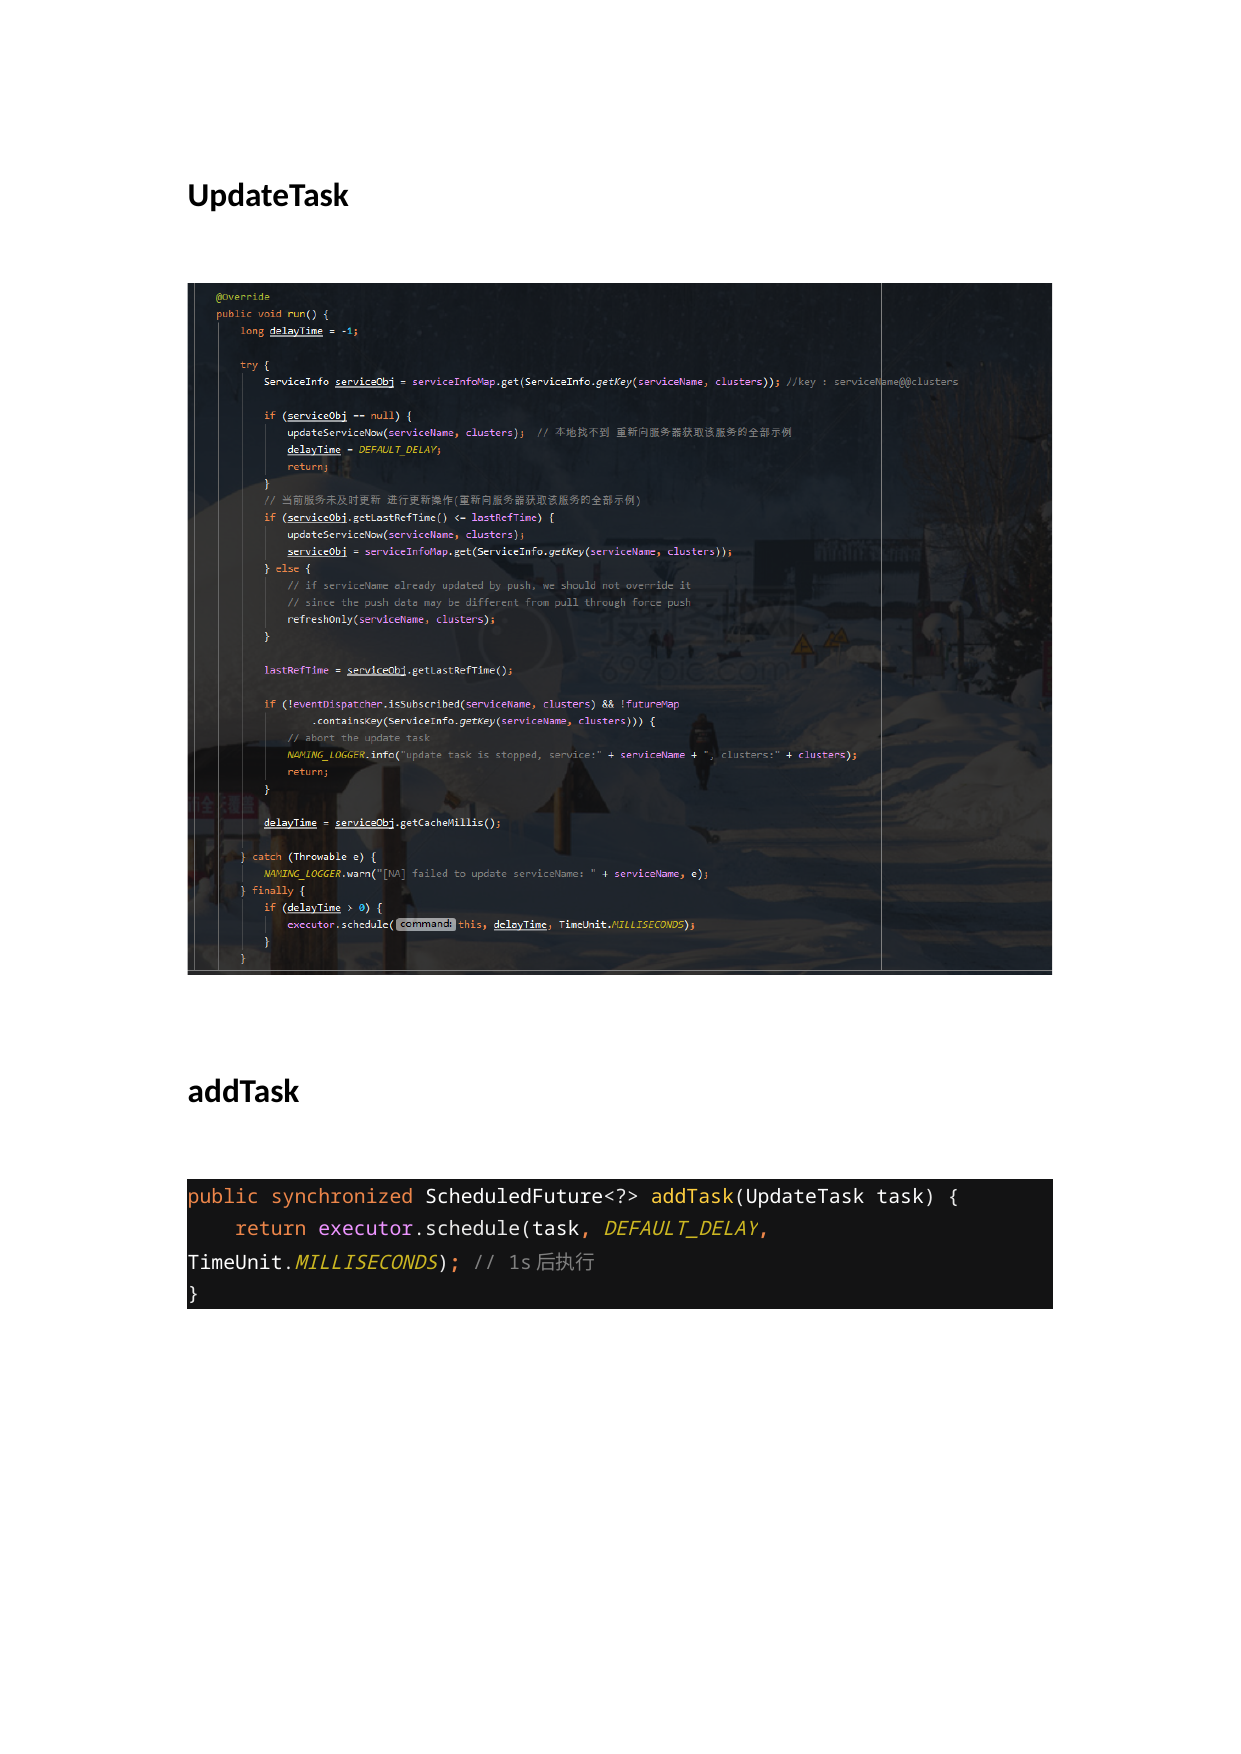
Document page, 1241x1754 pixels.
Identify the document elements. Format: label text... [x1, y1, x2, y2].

subtitle UpdateTask [187, 162, 1053, 227]
subtitle addTask [187, 1058, 1053, 1123]
text public synchronized ScheduledFuture<?> addTask(UpdateTask task) { return executor.schedule(task, DEFAULT_DELAY, TimeUnit.MILLISECONDS); // 1s后执行 } [187, 1179, 1053, 1309]
picture [187, 283, 1053, 975]
